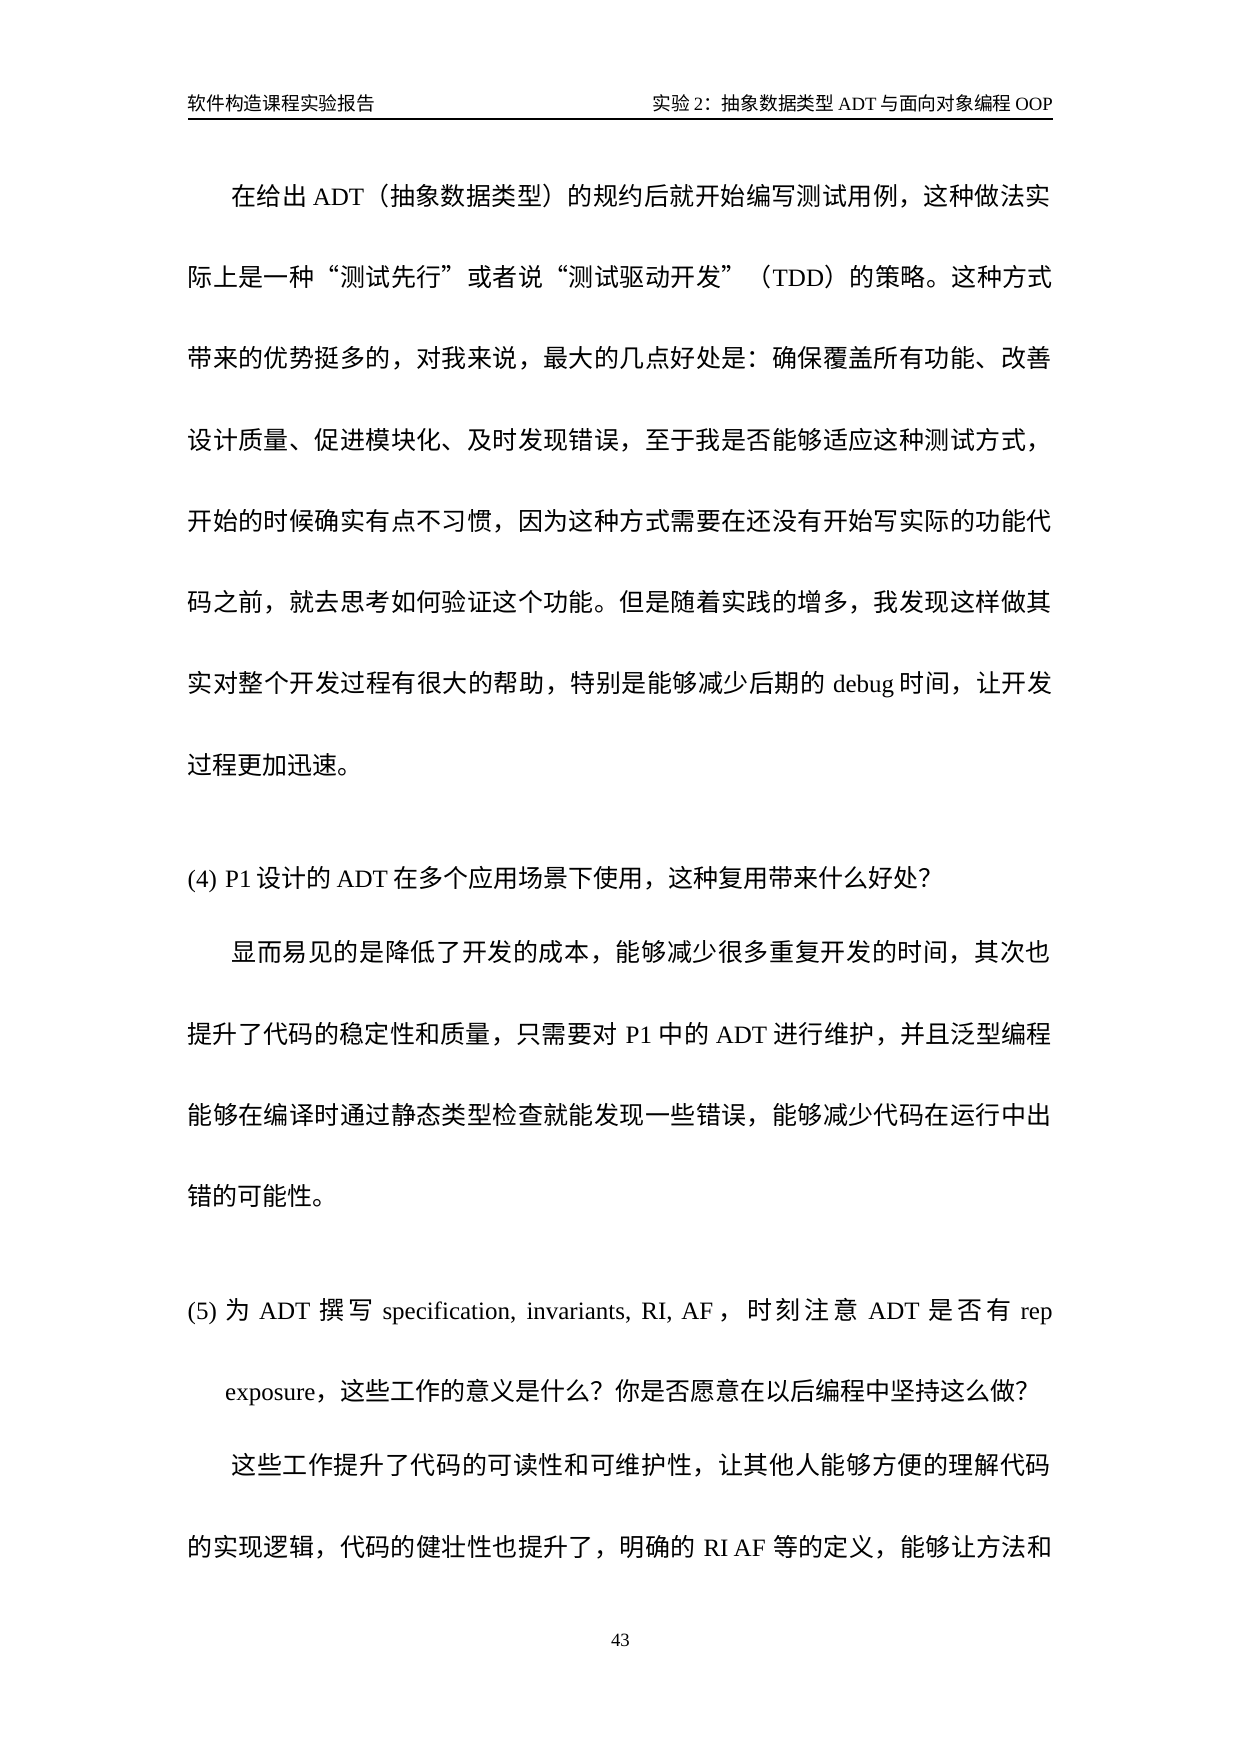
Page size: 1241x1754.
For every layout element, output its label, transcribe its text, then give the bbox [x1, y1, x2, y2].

list 显而易见的是降低了开发的成本，能够减少很多重复开发的时间，其次也提升了代码的稳定性和质量，只需要对 P1 中的 ADT 进行维护，并且泛型编程能够在编译时通过静态类型检查就能发现一些错误，能够减少代码在运行中出错的可能性。 [187, 918, 1053, 1227]
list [187, 1431, 1053, 1578]
list 为ADT撰写specification, invariants, RI, AF，时刻注意ADT是否有rep exposure，这些工作的意义是什么？你是否愿意在以后编程中坚持这么做？ [187, 1276, 1053, 1422]
list P1设计的ADT在多个应用场景下使用，这种复用带来什么好处？ [187, 844, 1053, 909]
list 在给出ADT（抽象数据类型）的规约后就开始编写测试用例，这种做法实际上是一种“测试先行”或者说“测试驱动开发”（TDD）的策略。这种方式带来的优势挺多的，对我来说，最大的几点好处是：确保覆盖所有功能、改善设计质量、促进模块化、及时发现错误，至于我是否能够适应这种测试方式，开始的时候确实有点不习惯，因为这种方式需要在还没有开始写实际的功能代码之前，就去思考如何验证这个功能。但是随着实践的增多，我发现这样做其实对整个开发过程有很大的帮助，特别是能够减少后期的debug时间，让开发过程更加迅速。 [187, 162, 1053, 796]
